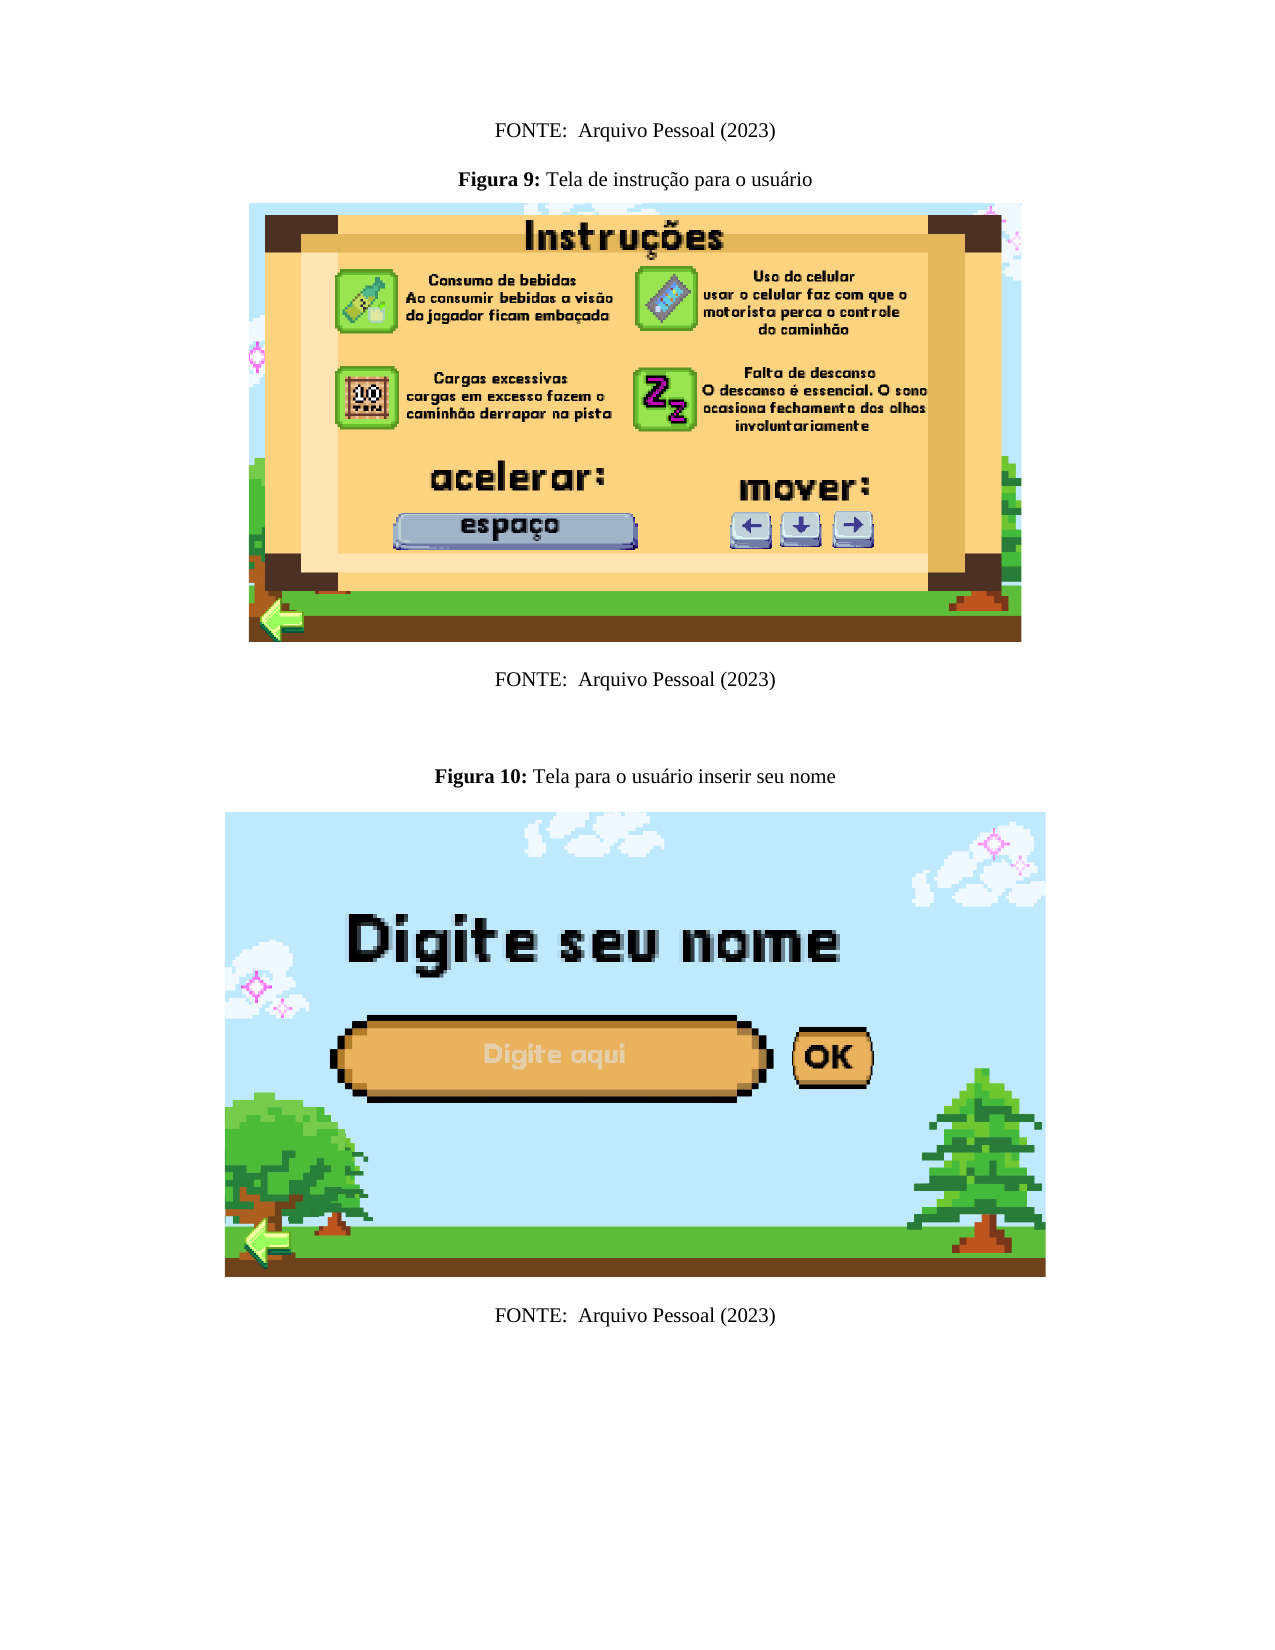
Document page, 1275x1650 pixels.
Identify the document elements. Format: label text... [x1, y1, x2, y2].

picture [248, 203, 1022, 642]
text FONTE: Arquivo Pessoal (2023) [118, 667, 1152, 691]
text Figura 10: Tela para o usuário inserir seu nome [118, 764, 1152, 788]
text FONTE: Arquivo Pessoal (2023) [118, 1303, 1152, 1327]
picture [224, 812, 1046, 1277]
text FONTE: Arquivo Pessoal (2023) [118, 118, 1152, 142]
